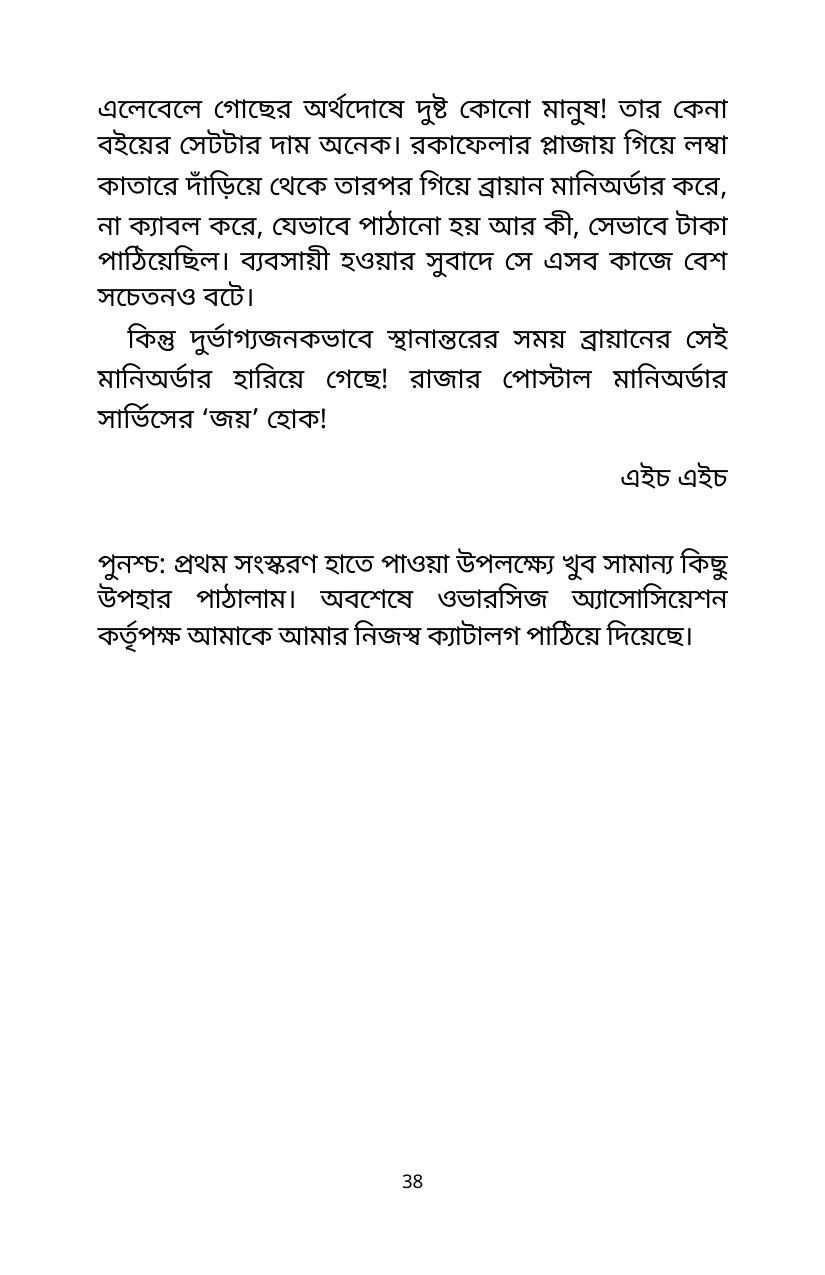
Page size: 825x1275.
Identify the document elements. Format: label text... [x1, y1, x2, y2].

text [97, 90, 727, 318]
text কিন্তু দুর্ভাগ্যজনকভাবে স্থানান্তরের সময় ব্রায়ানের সেই মানিঅর্ডার হারিয়ে গেছে! রাজার পোস্টাল মানিঅর্ডার সার্ভিসের ‘জয়’ হোক! [97, 324, 727, 440]
text পুনশ্চ: প্রথম সংস্করণ হাতে পাওয়া উপলক্ষ্যে খুব সামান্য কিছু উপহার পাঠালাম। অবশেষে ওভারসিজ অ্যাসোসিয়েশন কর্তৃপক্ষ আমাকে আমার নিজস্ব ক্যাটালগ পাঠিয়ে দিয়েছে। [97, 544, 727, 656]
text এইচ এইচ [97, 463, 727, 499]
